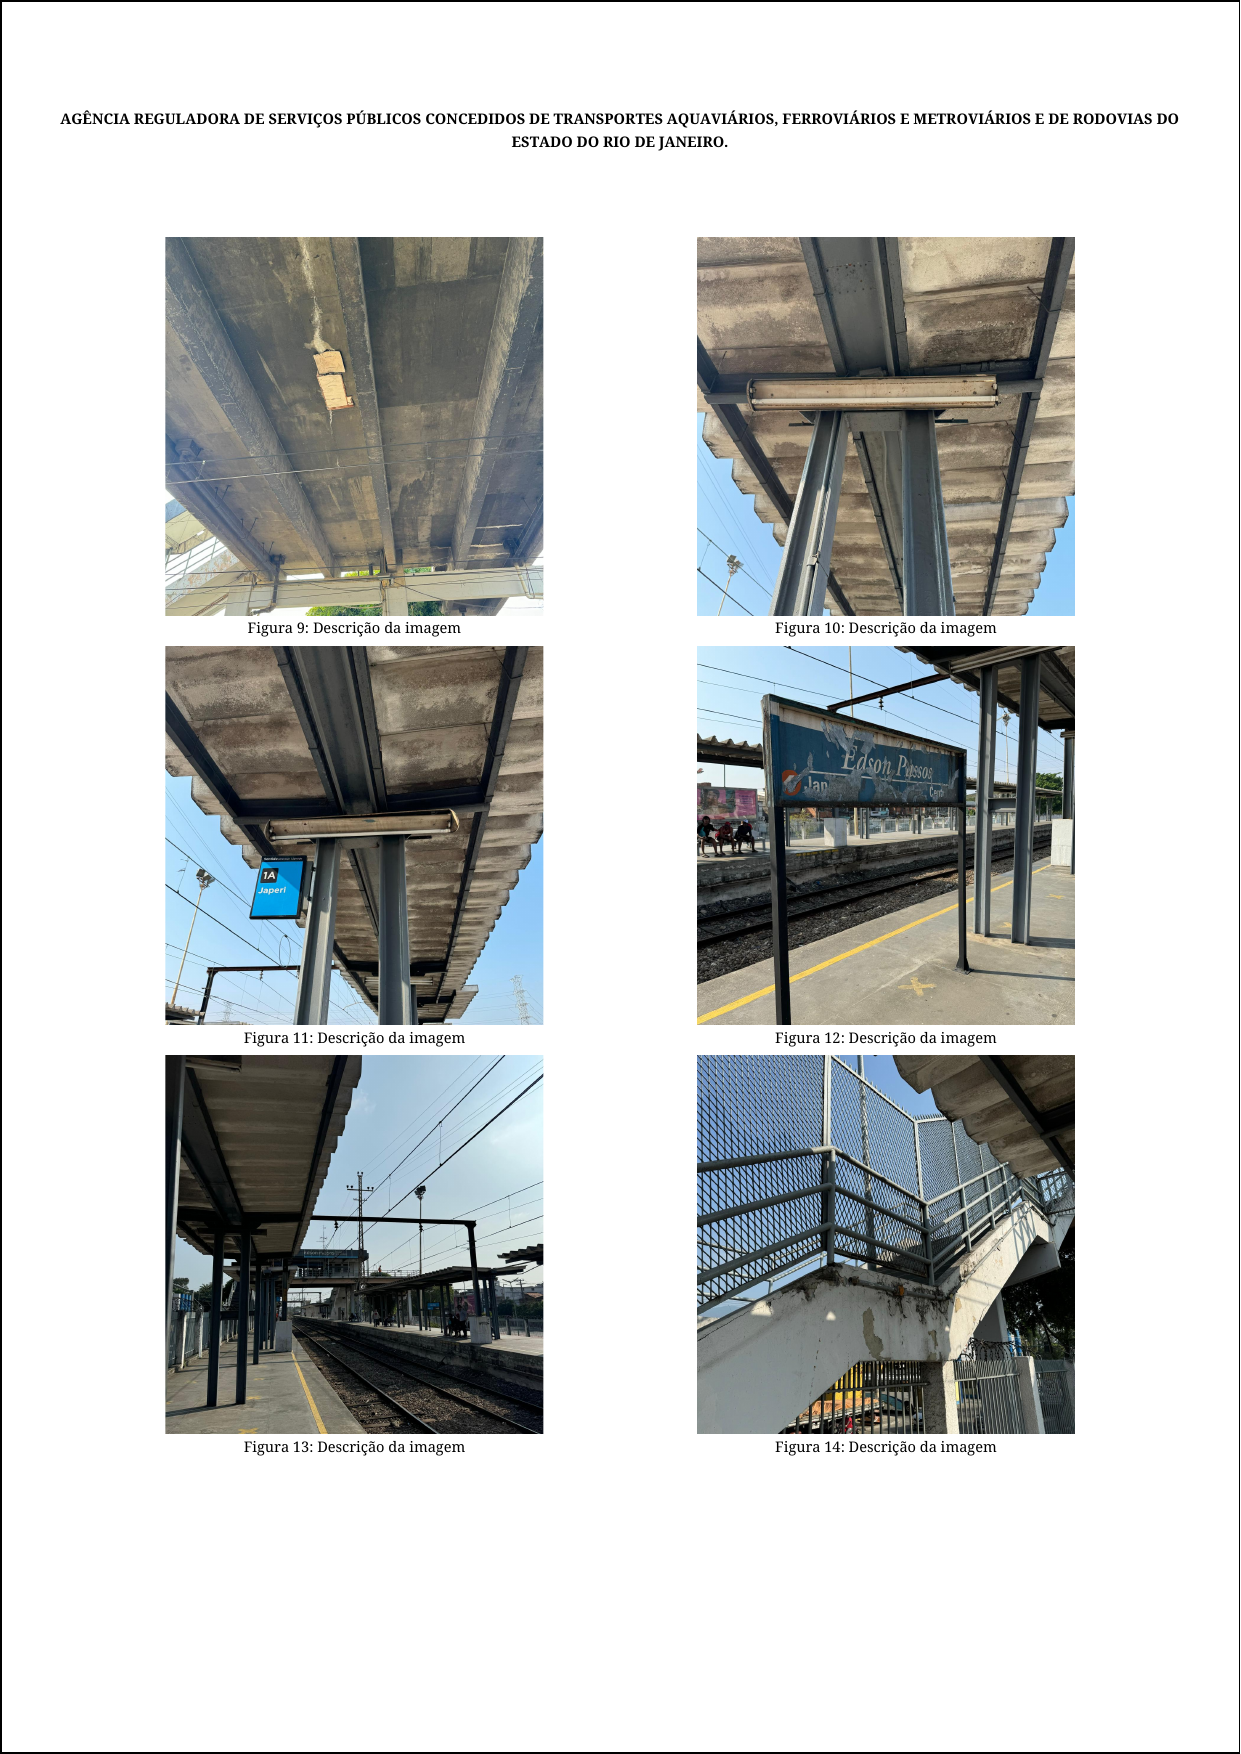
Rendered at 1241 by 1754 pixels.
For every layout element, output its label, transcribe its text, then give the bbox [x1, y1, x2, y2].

picture [165, 646, 544, 1025]
table_cell Figura 12: Descrição da imagem [620, 647, 1152, 1056]
table_cell Figura 10: Descrição da imagem [620, 238, 1152, 647]
table_cell Figura 13: Descrição da imagem [89, 1056, 620, 1465]
picture [165, 237, 544, 616]
picture [697, 1055, 1075, 1434]
table_cell Figura 11: Descrição da imagem [89, 647, 620, 1056]
table_cell Figura 9: Descrição da imagem [89, 238, 620, 647]
picture [697, 237, 1075, 616]
picture [165, 1055, 544, 1434]
table_cell Figura 14: Descrição da imagem [620, 1056, 1152, 1465]
picture [697, 646, 1075, 1025]
